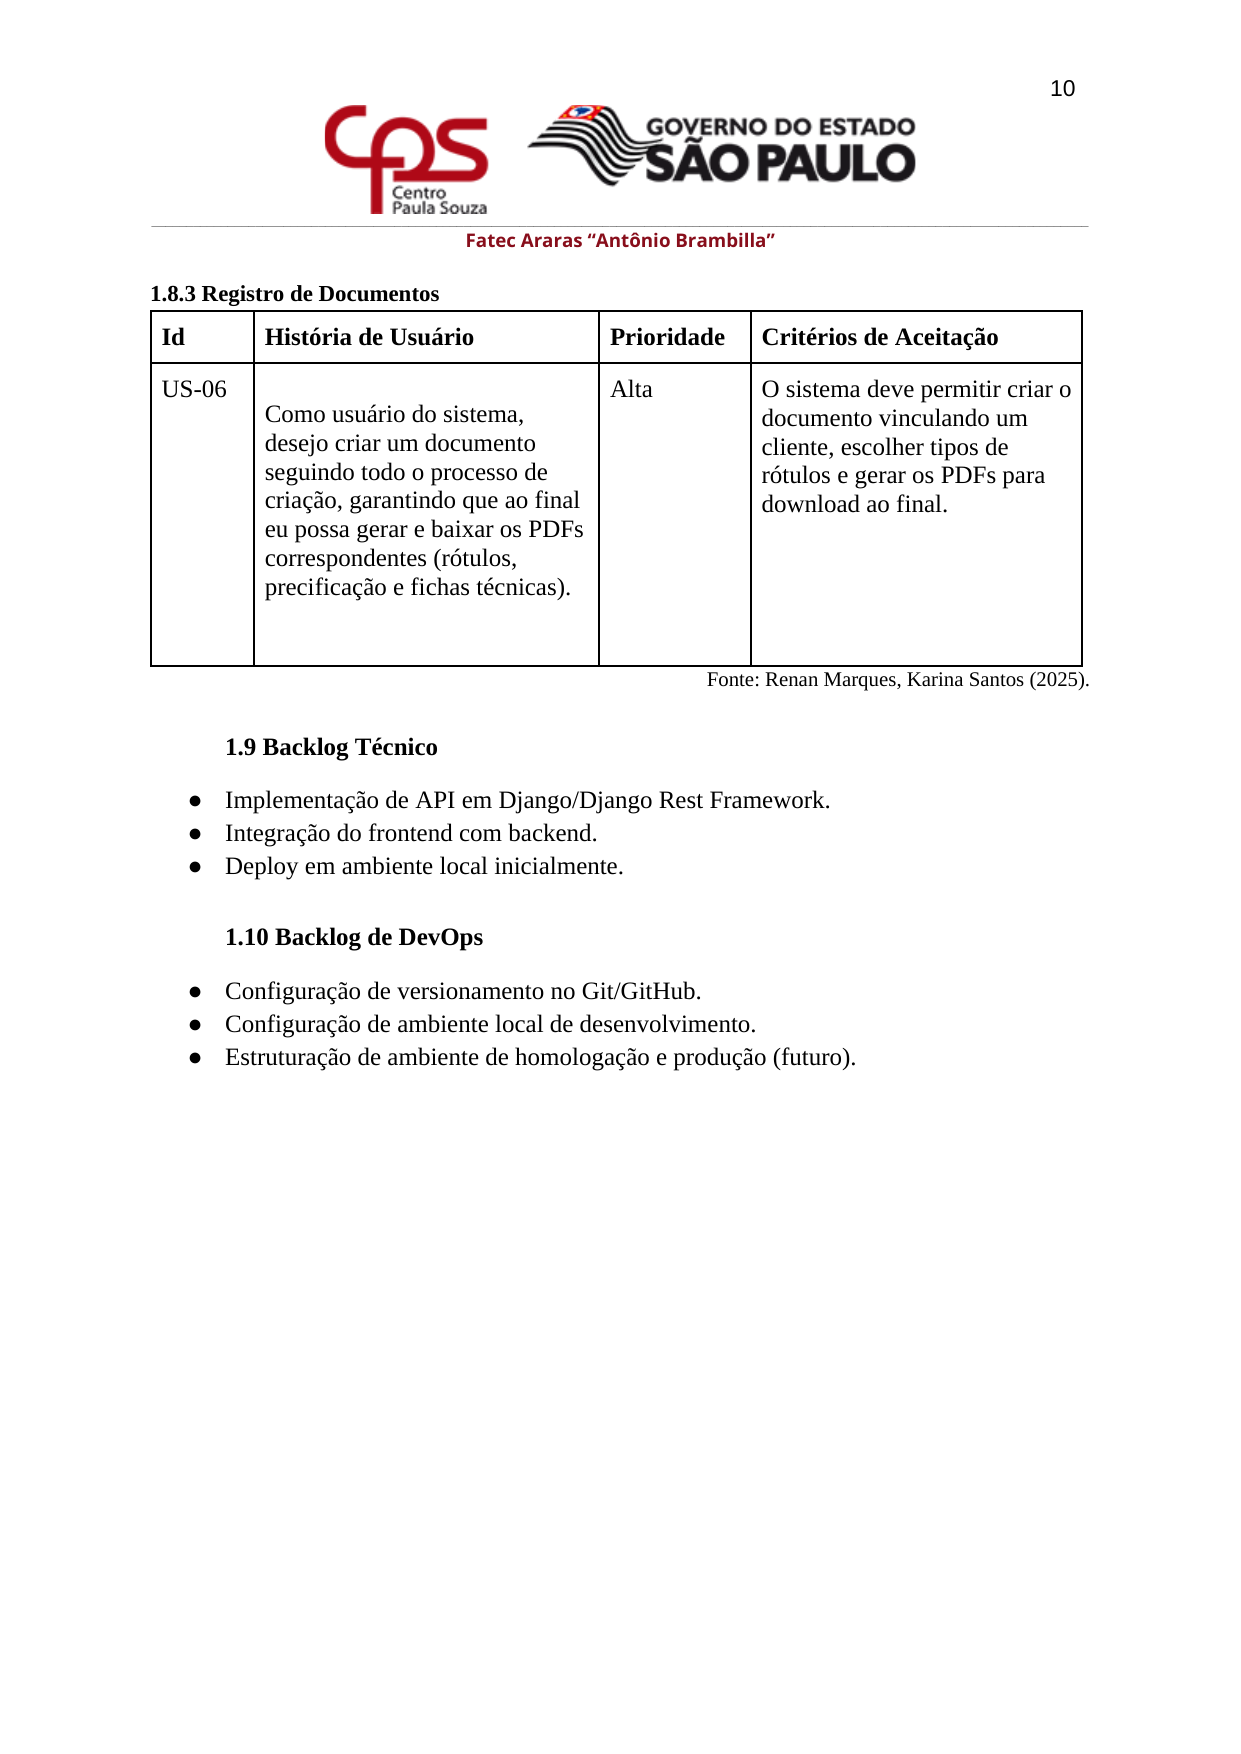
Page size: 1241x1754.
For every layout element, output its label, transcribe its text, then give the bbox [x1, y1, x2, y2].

picture [324, 105, 916, 214]
table_header História de Usuário [255, 312, 598, 362]
list Deploy em ambiente local inicialmente. [187, 851, 1090, 880]
table_cell O sistema deve permitir criar o documento vinculando um cliente, escolher tipos de rótulos e gerar os PDFs para download ao final. [752, 364, 1081, 664]
list Implementação de API em Django/Django Rest Framework. [187, 785, 1090, 814]
text 1.8.3 Registro de Documentos [150, 280, 1090, 306]
list Integração do frontend com backend. [187, 818, 1090, 847]
list Estruturação de ambiente de homologação e produção (futuro). [187, 1042, 1090, 1071]
table_header Id [152, 312, 253, 362]
table_cell US-06 [152, 364, 253, 664]
subtitle 1.9 Backlog Técnico [225, 732, 1090, 760]
table_header Critérios de Aceitação [752, 312, 1081, 362]
text Fonte: Renan Marques, Karina Santos (2025). [150, 667, 1090, 691]
list Configuração de ambiente local de desenvolvimento. [187, 1009, 1090, 1037]
subtitle 1.10 Backlog de DevOps [225, 922, 1090, 951]
table_header Prioridade [600, 312, 750, 362]
list Configuração de versionamento no Git/GitHub. [187, 976, 1090, 1004]
table_cell Como usuário do sistema, desejo criar um documento seguindo todo o processo de criação, garantindo que ao final eu possa gerar e baixar os PDFs correspondentes (rótulos, precificação e fichas técnicas). [255, 364, 598, 664]
table_cell Alta [600, 364, 750, 664]
